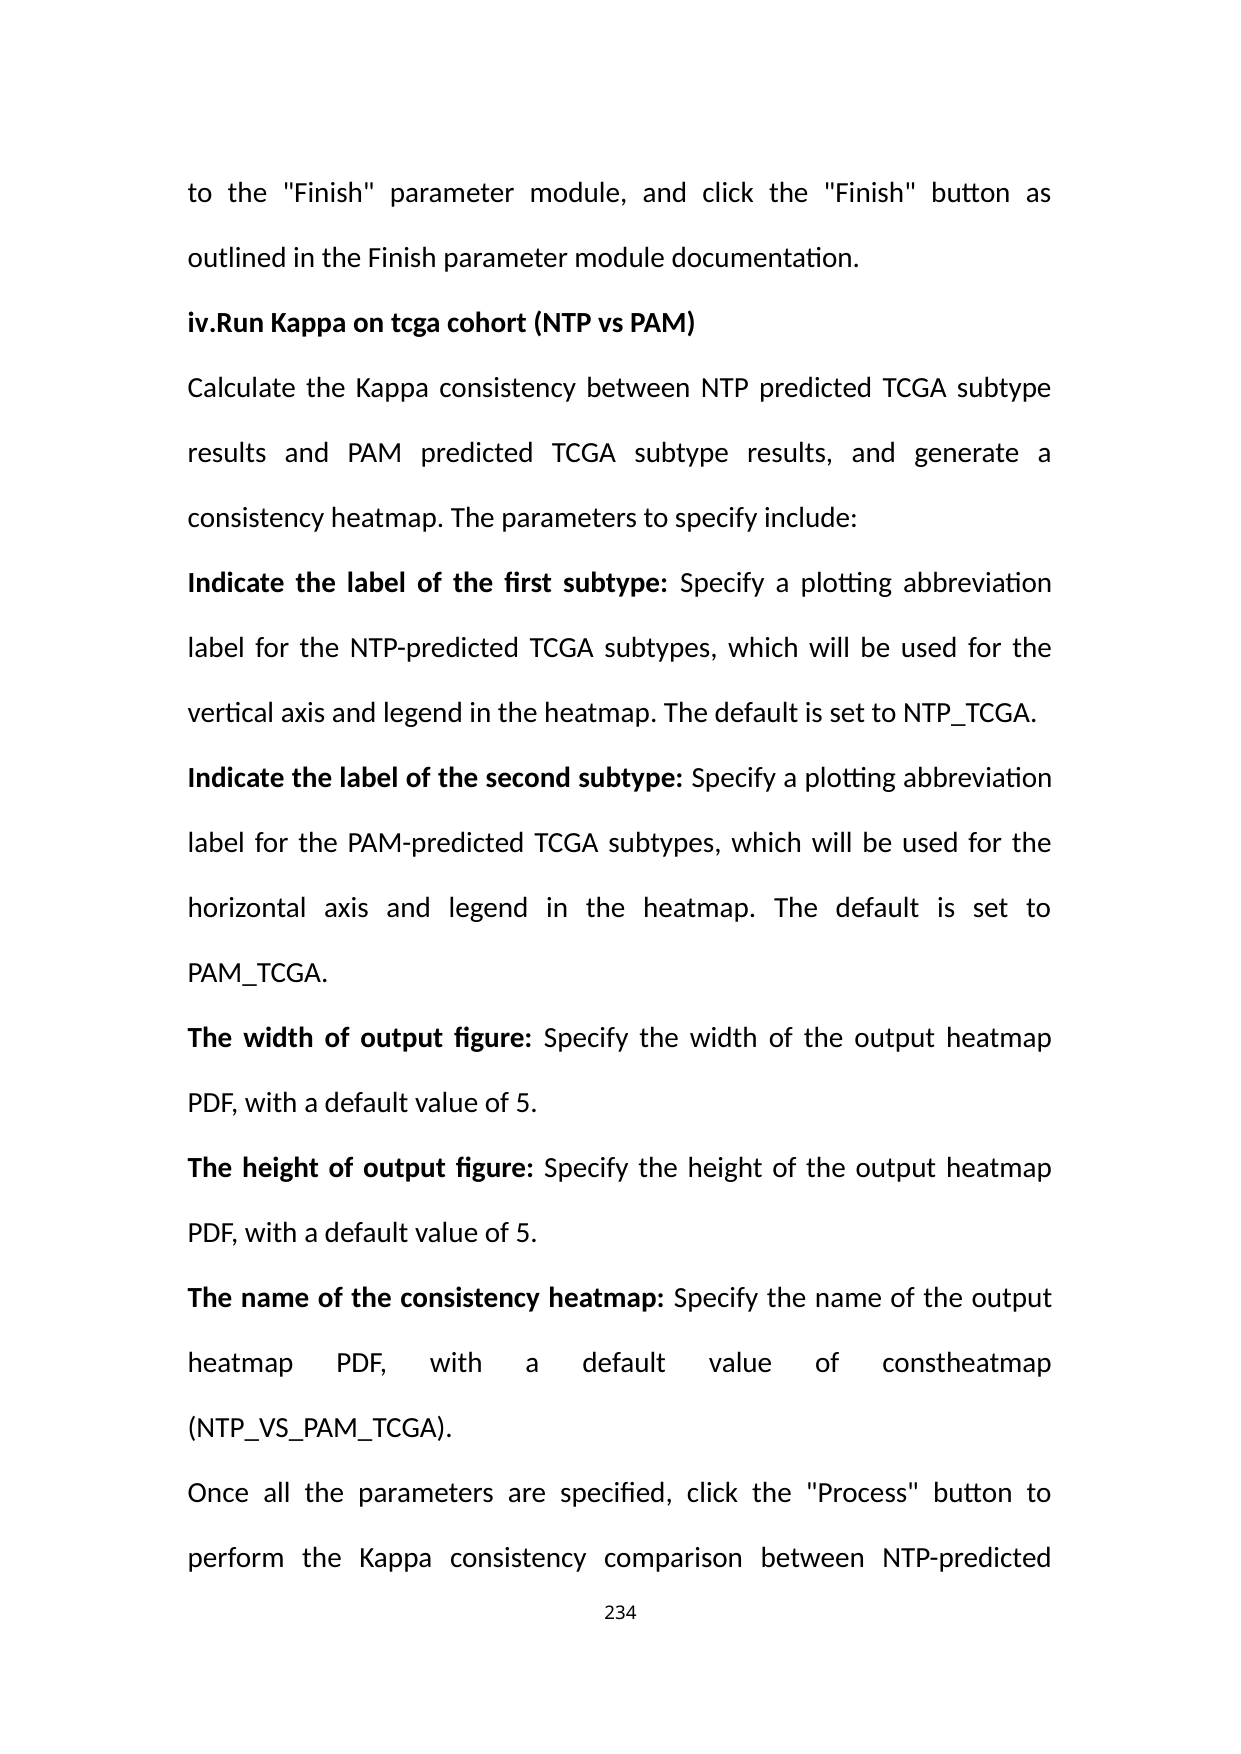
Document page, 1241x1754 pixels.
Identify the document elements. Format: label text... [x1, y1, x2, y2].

text Indicate the label of the second subtype: Specify a plotting abbreviation label for the PAM-predicted TCGA subtypes, which will be used for the horizontal axis and legend in the heatmap. The default is set to PAM_TCGA. [187, 745, 1053, 1005]
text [187, 160, 1053, 290]
text Indicate the label of the first subtype: Specify a plotting abbreviation label for the NTP-predicted TCGA subtypes, which will be used for the vertical axis and legend in the heatmap. The default is set to NTP_TCGA. [187, 550, 1053, 745]
subtitle iv.Run Kappa on tcga cohort (NTP vs PAM) [187, 290, 1053, 355]
text The height of output figure: Specify the height of the output heatmap PDF, with a default value of 5. [187, 1135, 1053, 1265]
text The width of output figure: Specify the width of the output heatmap PDF, with a default value of 5. [187, 1005, 1053, 1135]
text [187, 1460, 1053, 1590]
text The name of the consistency heatmap: Specify the name of the output heatmap PDF, with a default value of constheatmap (NTP_VS_PAM_TCGA). [187, 1265, 1053, 1460]
text Calculate the Kappa consistency between NTP predicted TCGA subtype results and PAM predicted TCGA subtype results, and generate a consistency heatmap. The parameters to specify include: [187, 355, 1053, 550]
